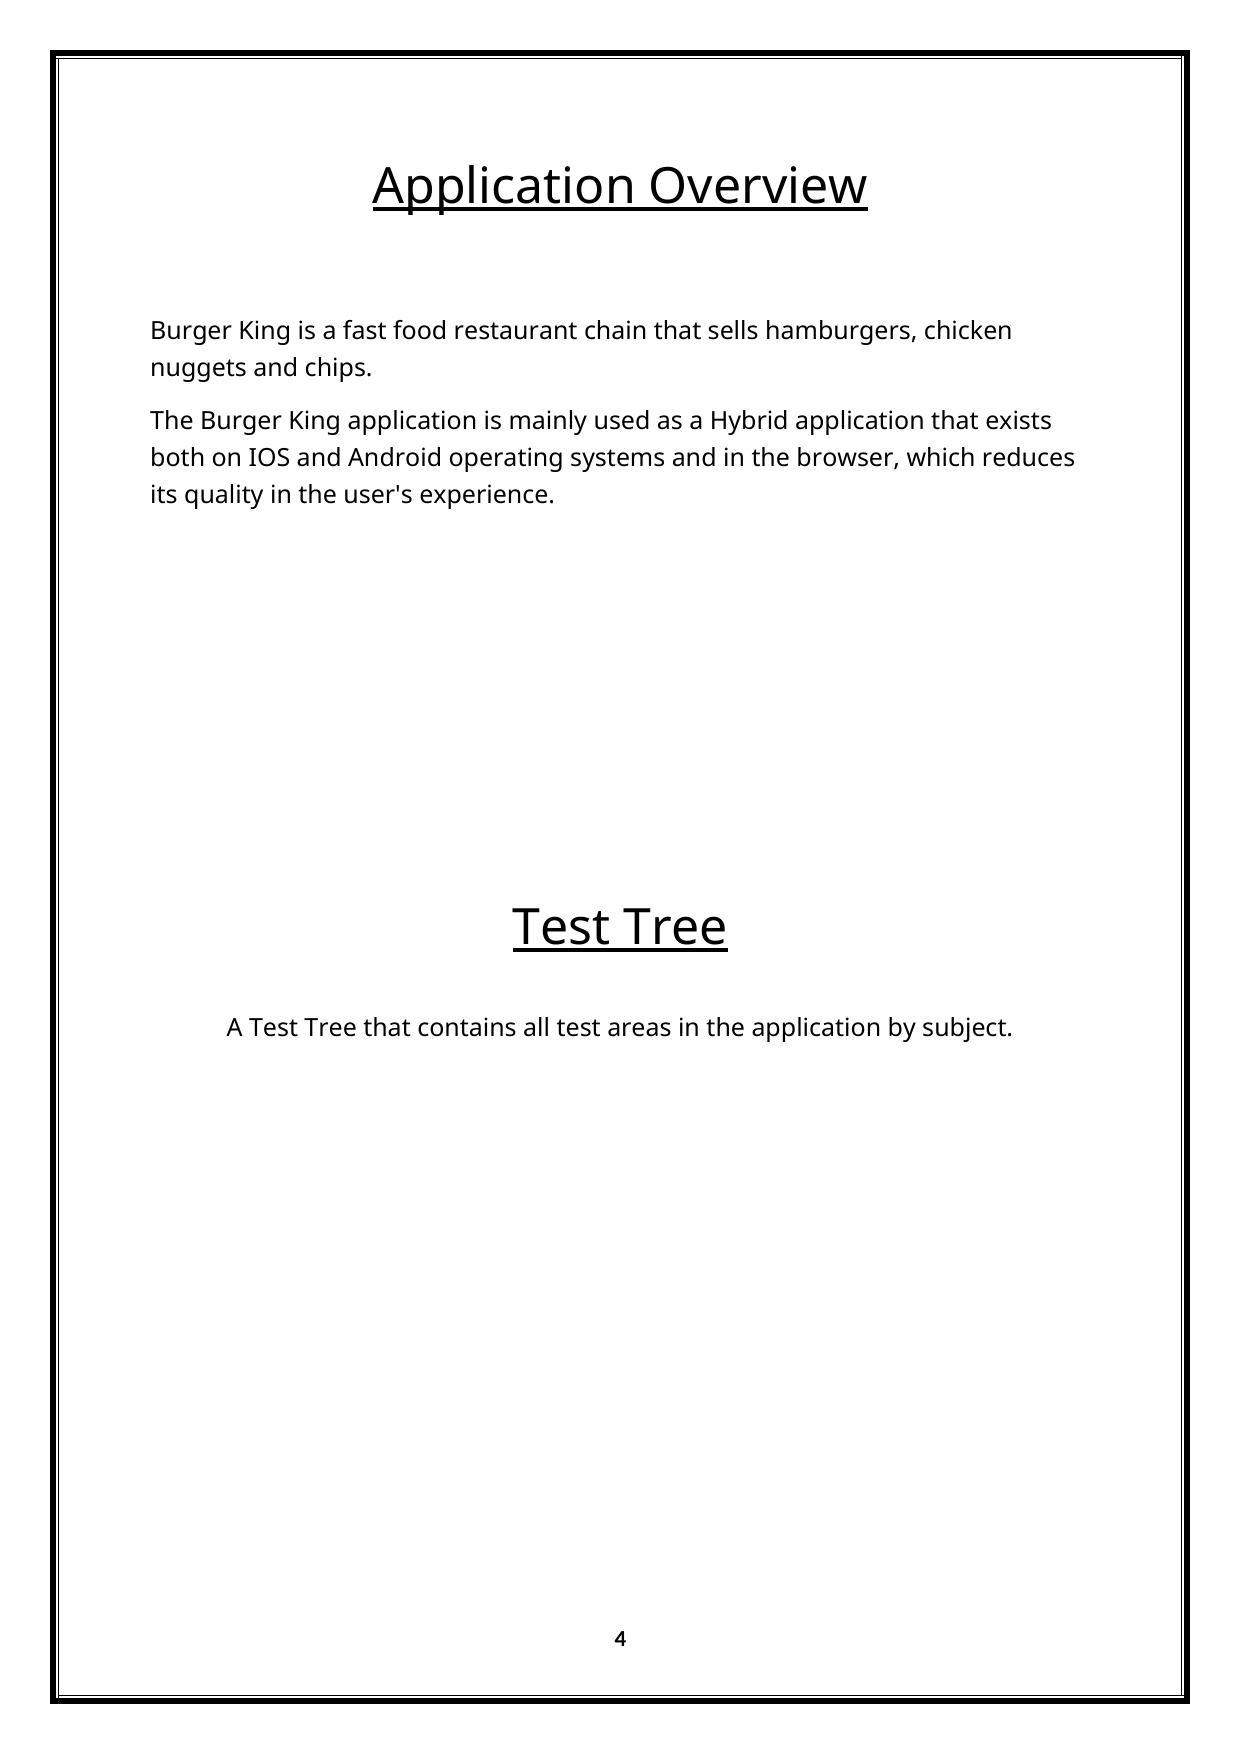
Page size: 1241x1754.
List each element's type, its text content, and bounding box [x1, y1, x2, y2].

subtitle Application Overview [150, 150, 1090, 218]
text A Test Tree that contains all test areas in the application by subject. [150, 1010, 1090, 1044]
text Burger King is a fast food restaurant chain that sells hamburgers, chicken nuggets and chips. [150, 312, 1090, 383]
text The Burger King application is mainly used as a Hybrid application that exists both on IOS and Android operating systems and in the browser, which reduces its quality in the user's experience. [150, 403, 1090, 510]
subtitle Test Tree [150, 891, 1090, 959]
